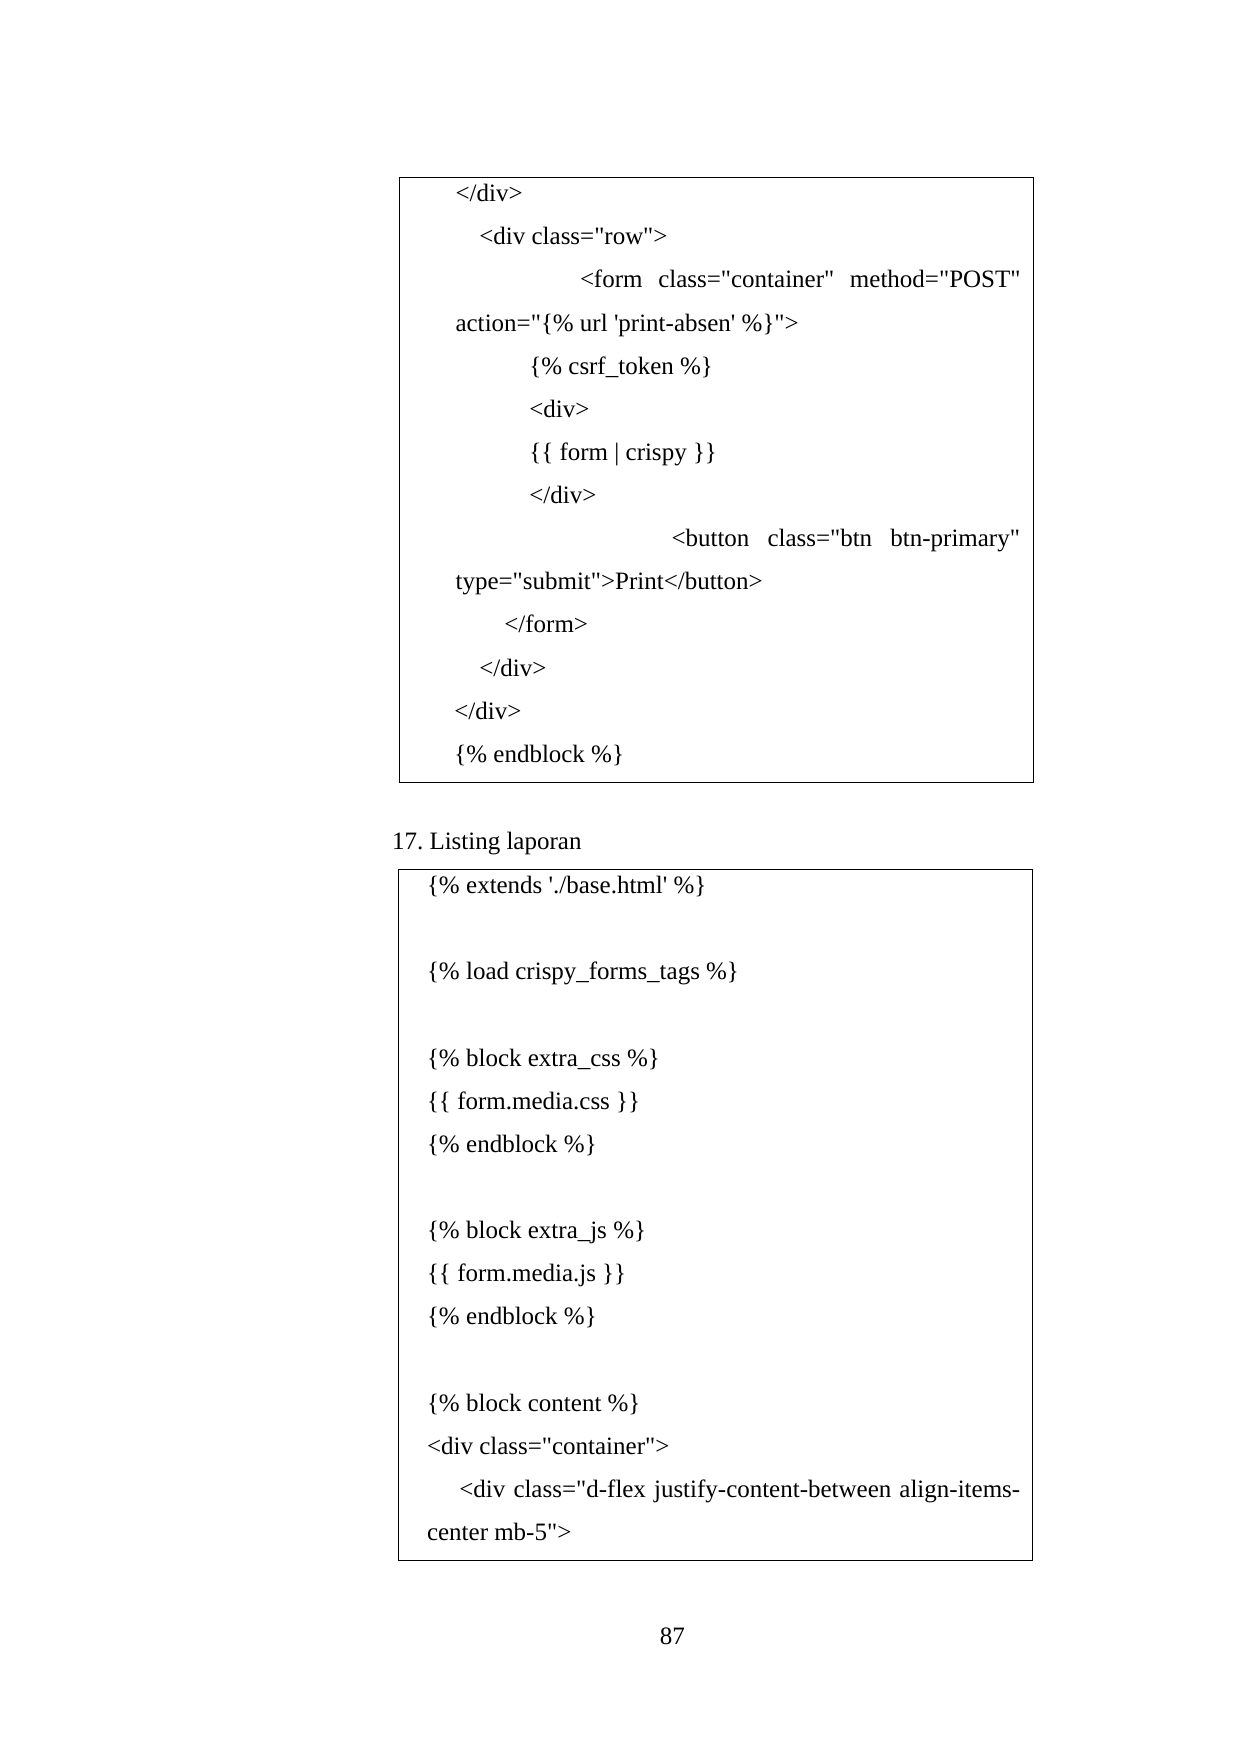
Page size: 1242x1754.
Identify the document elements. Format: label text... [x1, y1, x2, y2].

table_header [400, 178, 1033, 782]
list Listing laporan [392, 826, 1064, 855]
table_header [399, 870, 1032, 1560]
